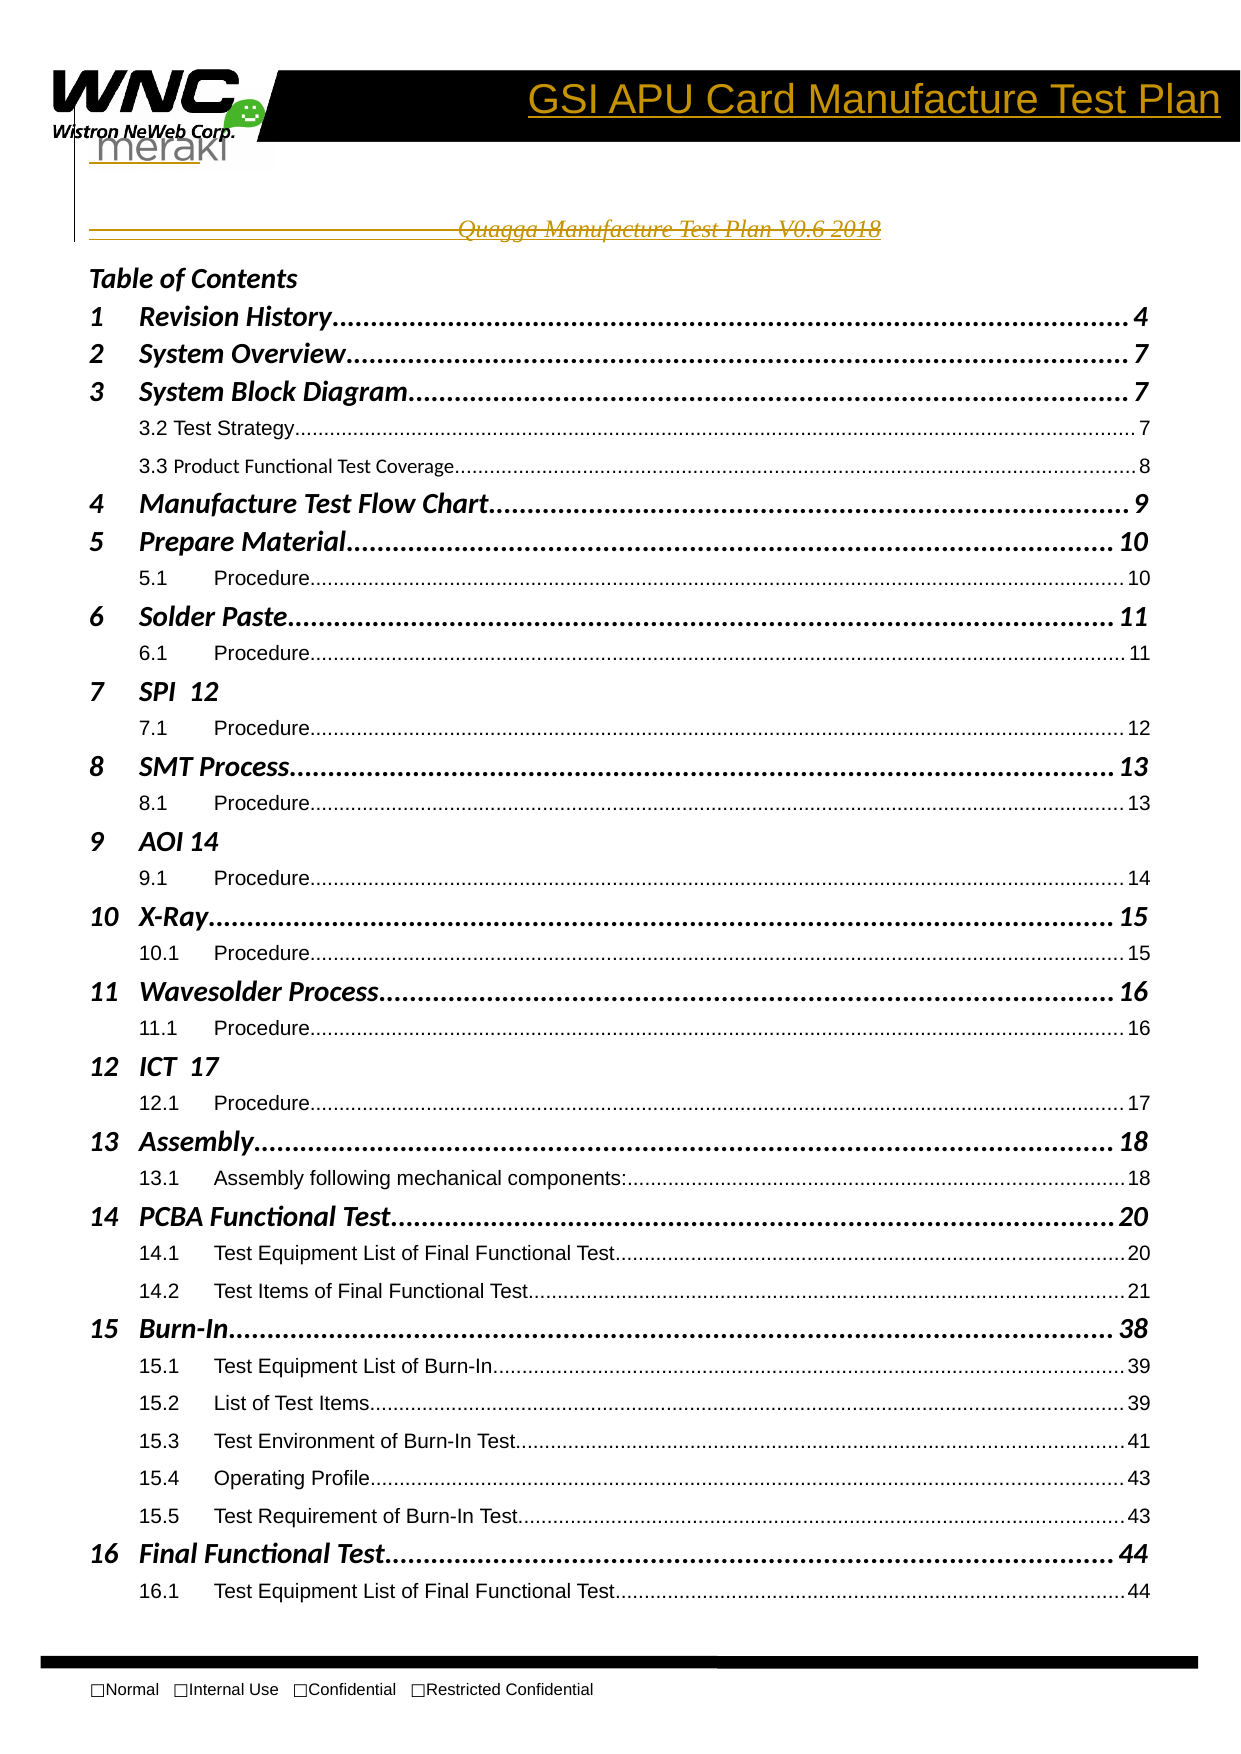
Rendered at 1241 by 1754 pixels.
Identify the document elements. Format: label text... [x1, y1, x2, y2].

text 1 Revision History 4 [89, 297, 1152, 334]
text Table of Contents [89, 259, 1152, 297]
text 15.2 List of Test Items 39 [139, 1384, 1152, 1422]
text 9 AOI 14 [89, 822, 1152, 859]
text 15.3 Test Environment of Burn-In Test 41 [139, 1422, 1152, 1459]
text 5.1 Procedure 10 [139, 559, 1152, 597]
text 14 PCBA Functional Test 20 [89, 1197, 1152, 1234]
text 3 System Block Diagram 7 [89, 372, 1152, 409]
text 6.1 Procedure 11 [139, 634, 1152, 672]
text 13.1 Assembly following mechanical components: 18 [139, 1159, 1152, 1197]
text 12 ICT 17 [89, 1047, 1152, 1084]
text 15 Burn-In 38 [89, 1309, 1152, 1347]
text 8 SMT Process 13 [89, 747, 1152, 784]
text 11 Wavesolder Process 16 [89, 972, 1152, 1009]
text 3.3 Product Functional Test Coverage 8 [139, 447, 1152, 484]
text 6 Solder Paste 11 [89, 597, 1152, 634]
text 8.1 Procedure 13 [139, 784, 1152, 822]
text 13 Assembly 18 [89, 1122, 1152, 1159]
text 16 Final Functional Test 44 [89, 1534, 1152, 1572]
text 15.5 Test Requirement of Burn-In Test 43 [139, 1497, 1152, 1534]
text 16.1 Test Equipment List of Final Functional Test 44 [139, 1572, 1152, 1609]
text 2 System Overview 7 [89, 334, 1152, 372]
text 10.1 Procedure 15 [139, 934, 1152, 972]
picture [0, 28, 1241, 172]
text 7.1 Procedure 12 [139, 709, 1152, 747]
text 9.1 Procedure 14 [139, 859, 1152, 897]
text 15.1 Test Equipment List of Burn-In 39 [139, 1347, 1152, 1384]
text 12.1 Procedure 17 [139, 1084, 1152, 1122]
text 10 X-Ray 15 [89, 897, 1152, 934]
text 15.4 Operating Profile 43 [139, 1459, 1152, 1497]
text 14.2 Test Items of Final Functional Test 21 [139, 1272, 1152, 1309]
text 4 Manufacture Test Flow Chart 9 [89, 484, 1152, 522]
text 3.2 Test Strategy 7 [139, 409, 1152, 447]
text 5 Prepare Material 10 [89, 522, 1152, 559]
text 11.1 Procedure 16 [139, 1009, 1152, 1047]
text 14.1 Test Equipment List of Final Functional Test 20 [139, 1234, 1152, 1272]
text 7 SPI 12 [89, 672, 1152, 709]
